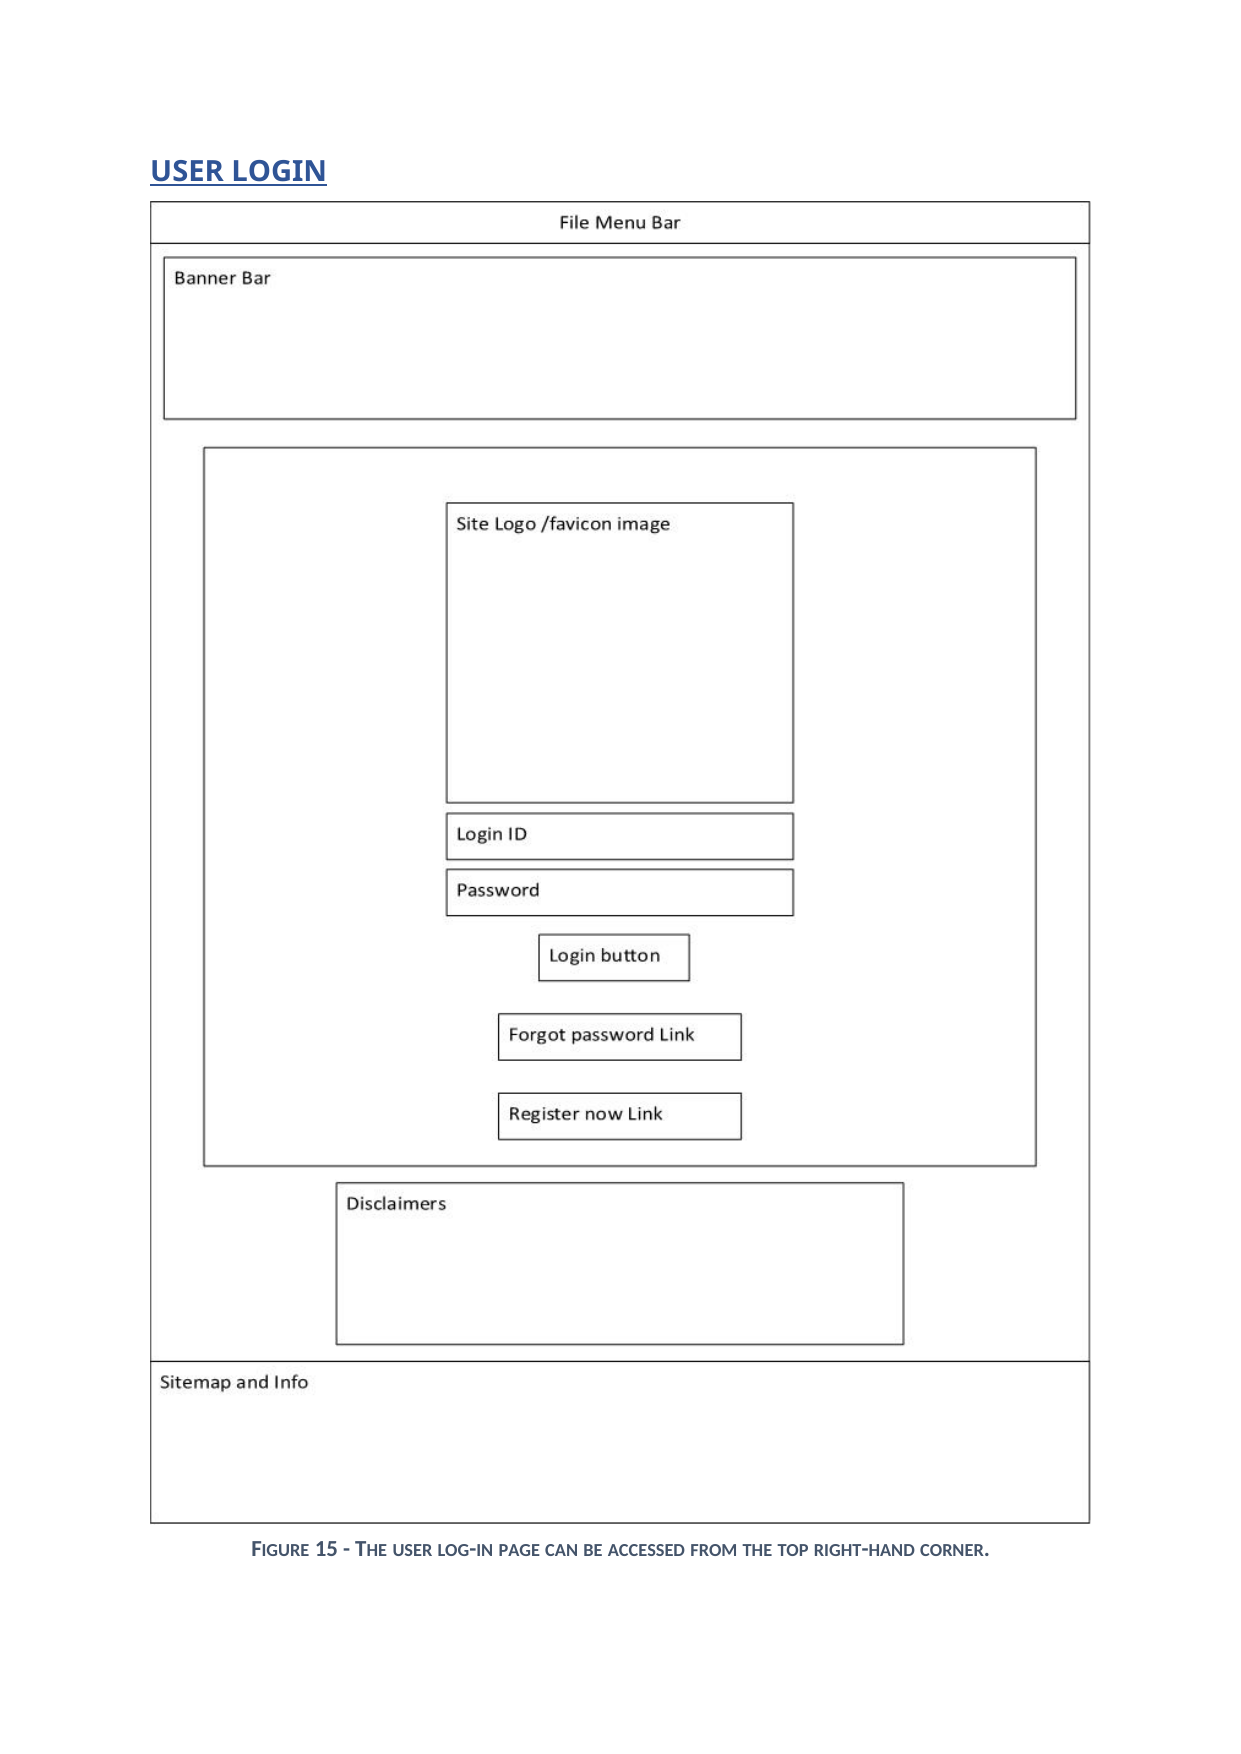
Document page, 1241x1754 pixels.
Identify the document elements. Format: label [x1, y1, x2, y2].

picture [150, 201, 1091, 1525]
